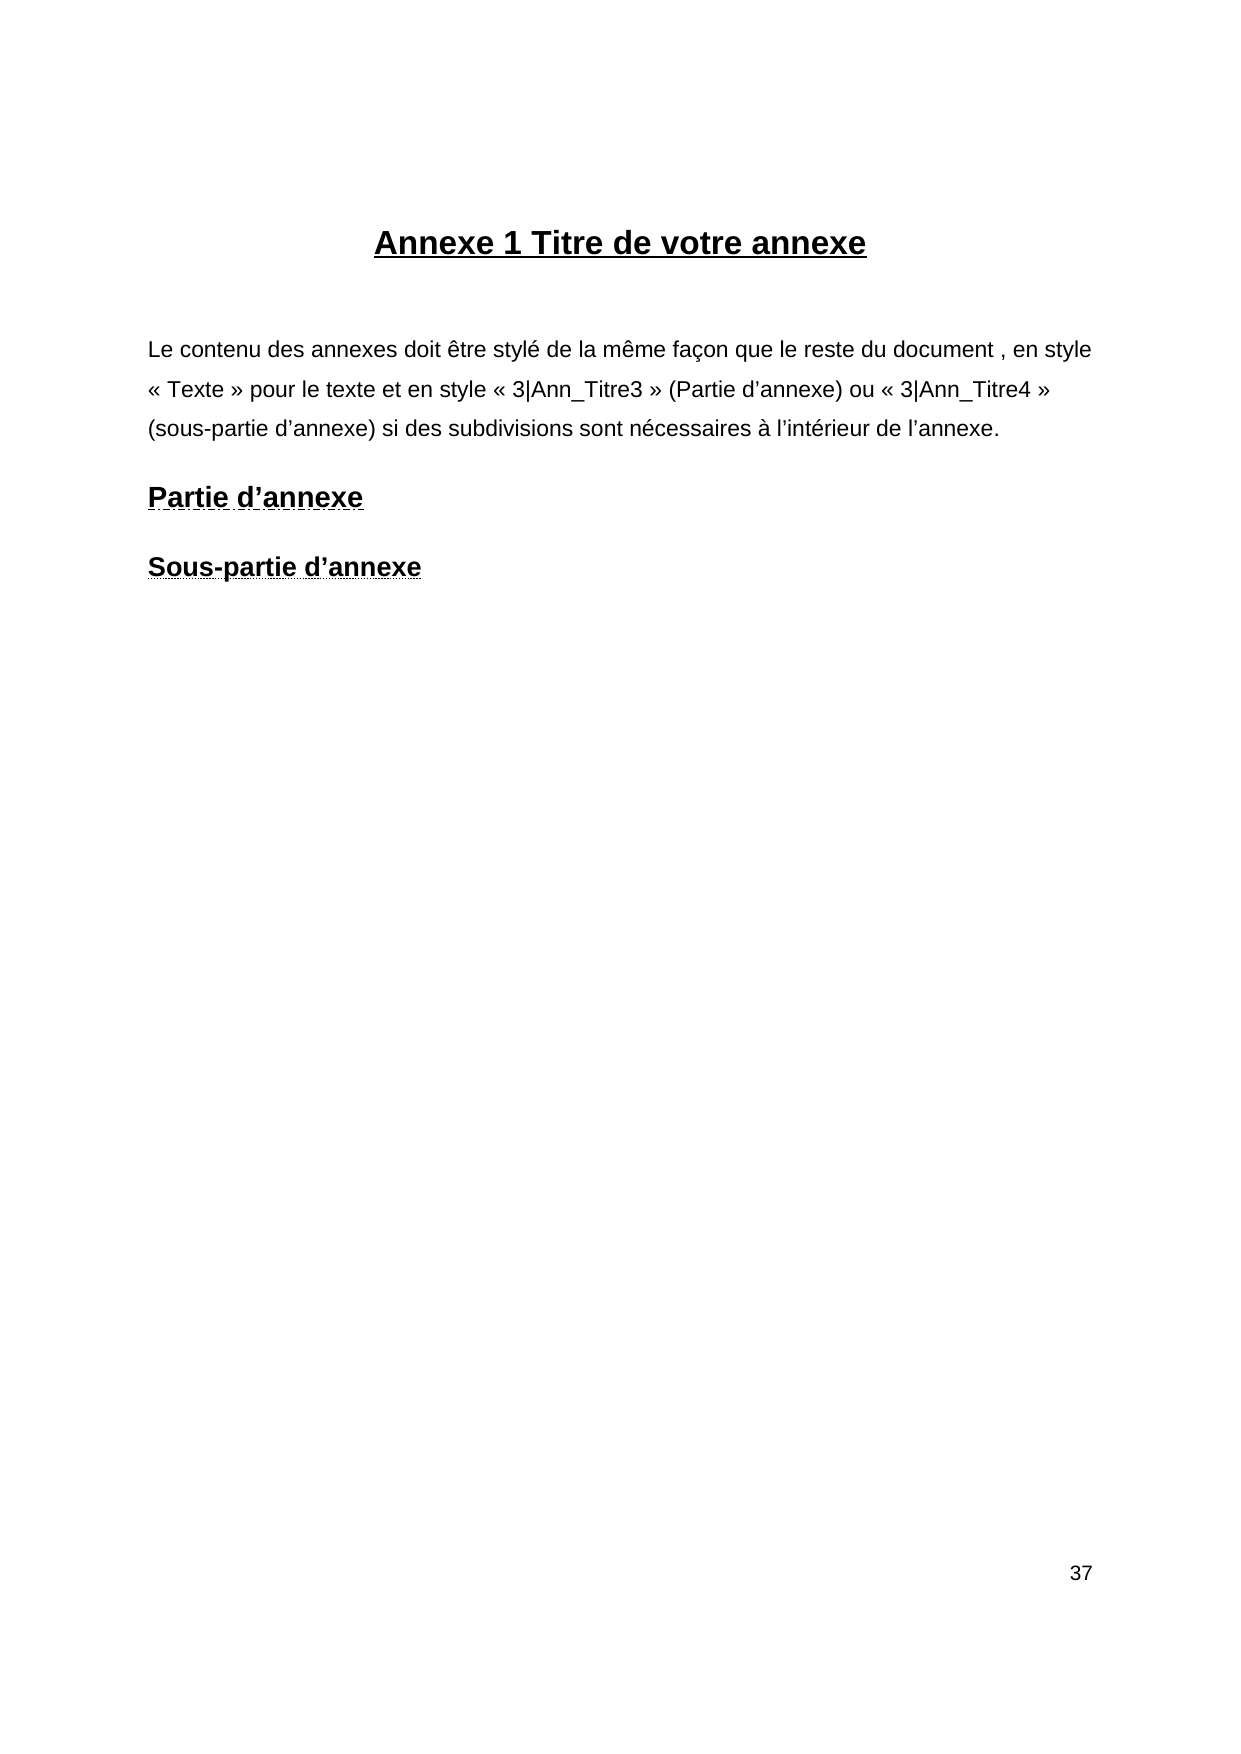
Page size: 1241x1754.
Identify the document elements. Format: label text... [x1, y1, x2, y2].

text Annexe 1 Titre de votre annexe [148, 223, 1092, 261]
text Sous-partie d’annexe [148, 551, 1092, 582]
list Le contenu des annexes doit être stylé de la même façon que le reste du document , en style « Texte » pour le texte et en style « 3|Ann_Titre3 » (Partie d’annexe) ou « 3|Ann_Titre4 » (sous-partie d’annexe) si des subdivisions sont nécessaires à l’intérieur de l’annexe. [148, 336, 1092, 441]
text Partie d’annexe [148, 479, 1092, 513]
